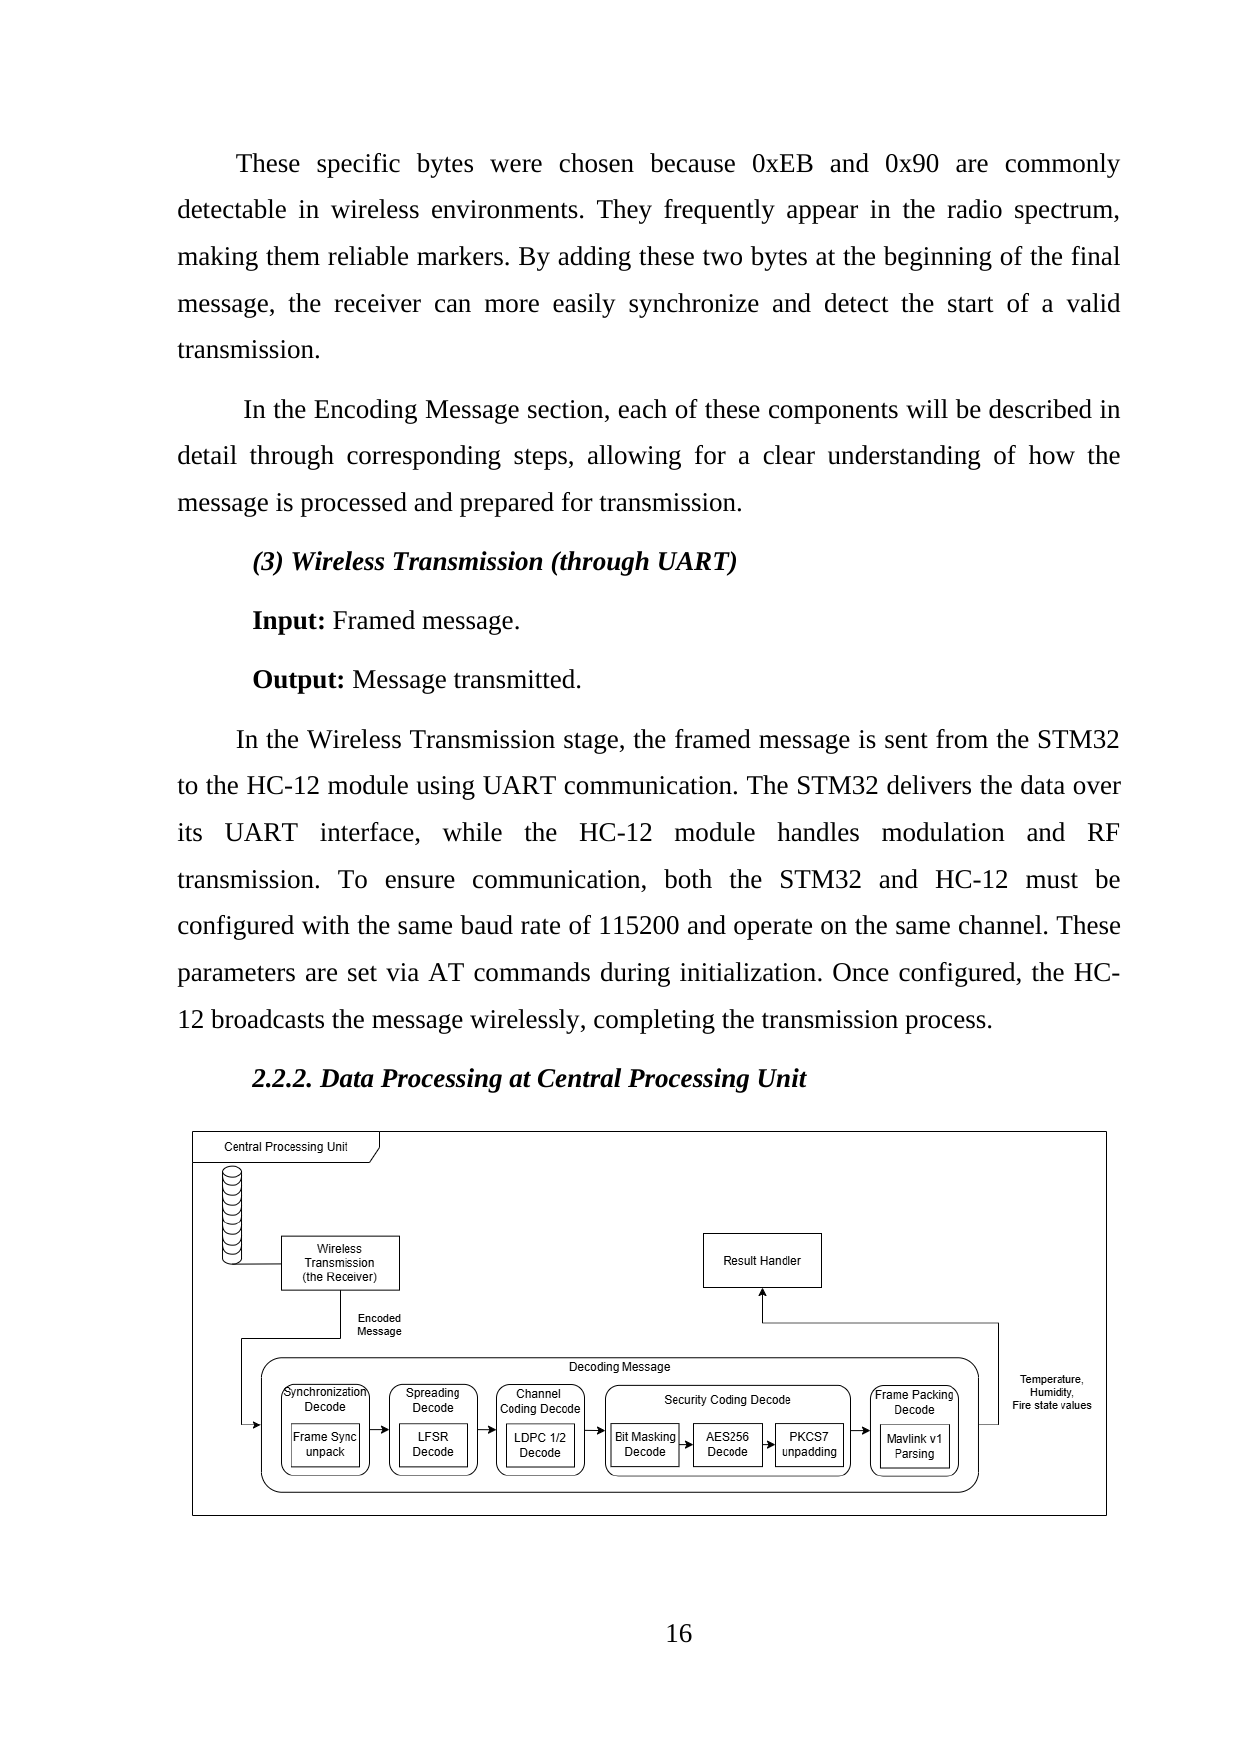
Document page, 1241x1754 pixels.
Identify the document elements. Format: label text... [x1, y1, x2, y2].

subtitle Data Processing at Central Processing Unit [252, 1062, 1122, 1093]
text In the Wireless Transmission stage, the framed message is sent from the STM32 to the HC-12 module using UART communication. The STM32 delivers the data over its UART interface, while the HC-12 module handles modulation and RF transmission. To ensure communication, both the STM32 and HC-12 must be configured with the same baud rate of 115200 and operate on the same channel. These parameters are set via AT commands during initialization. Once configured, the HC-12 broadcasts the message wirelessly, completing the transmission process. [177, 723, 1122, 1034]
text These specific bytes were chosen because 0xEB and 0x90 are commonly detectable in wireless environments. They frequently appear in the radio spectrum, making them reliable markers. By adding these two bytes at the beginning of the final message, the receiver can more easily synchronize and detect the start of a valid transmission. [177, 147, 1122, 365]
text (3) Wireless Transmission (through UART) [177, 545, 1122, 576]
text Input: Framed message. [177, 604, 1122, 636]
picture [182, 1121, 1117, 1526]
text In the Encoding Message section, each of these components will be described in detail through corresponding steps, allowing for a clear understanding of how the message is processed and prepared for transmission. [177, 393, 1122, 517]
text Output: Message transmitted. [177, 664, 1122, 695]
